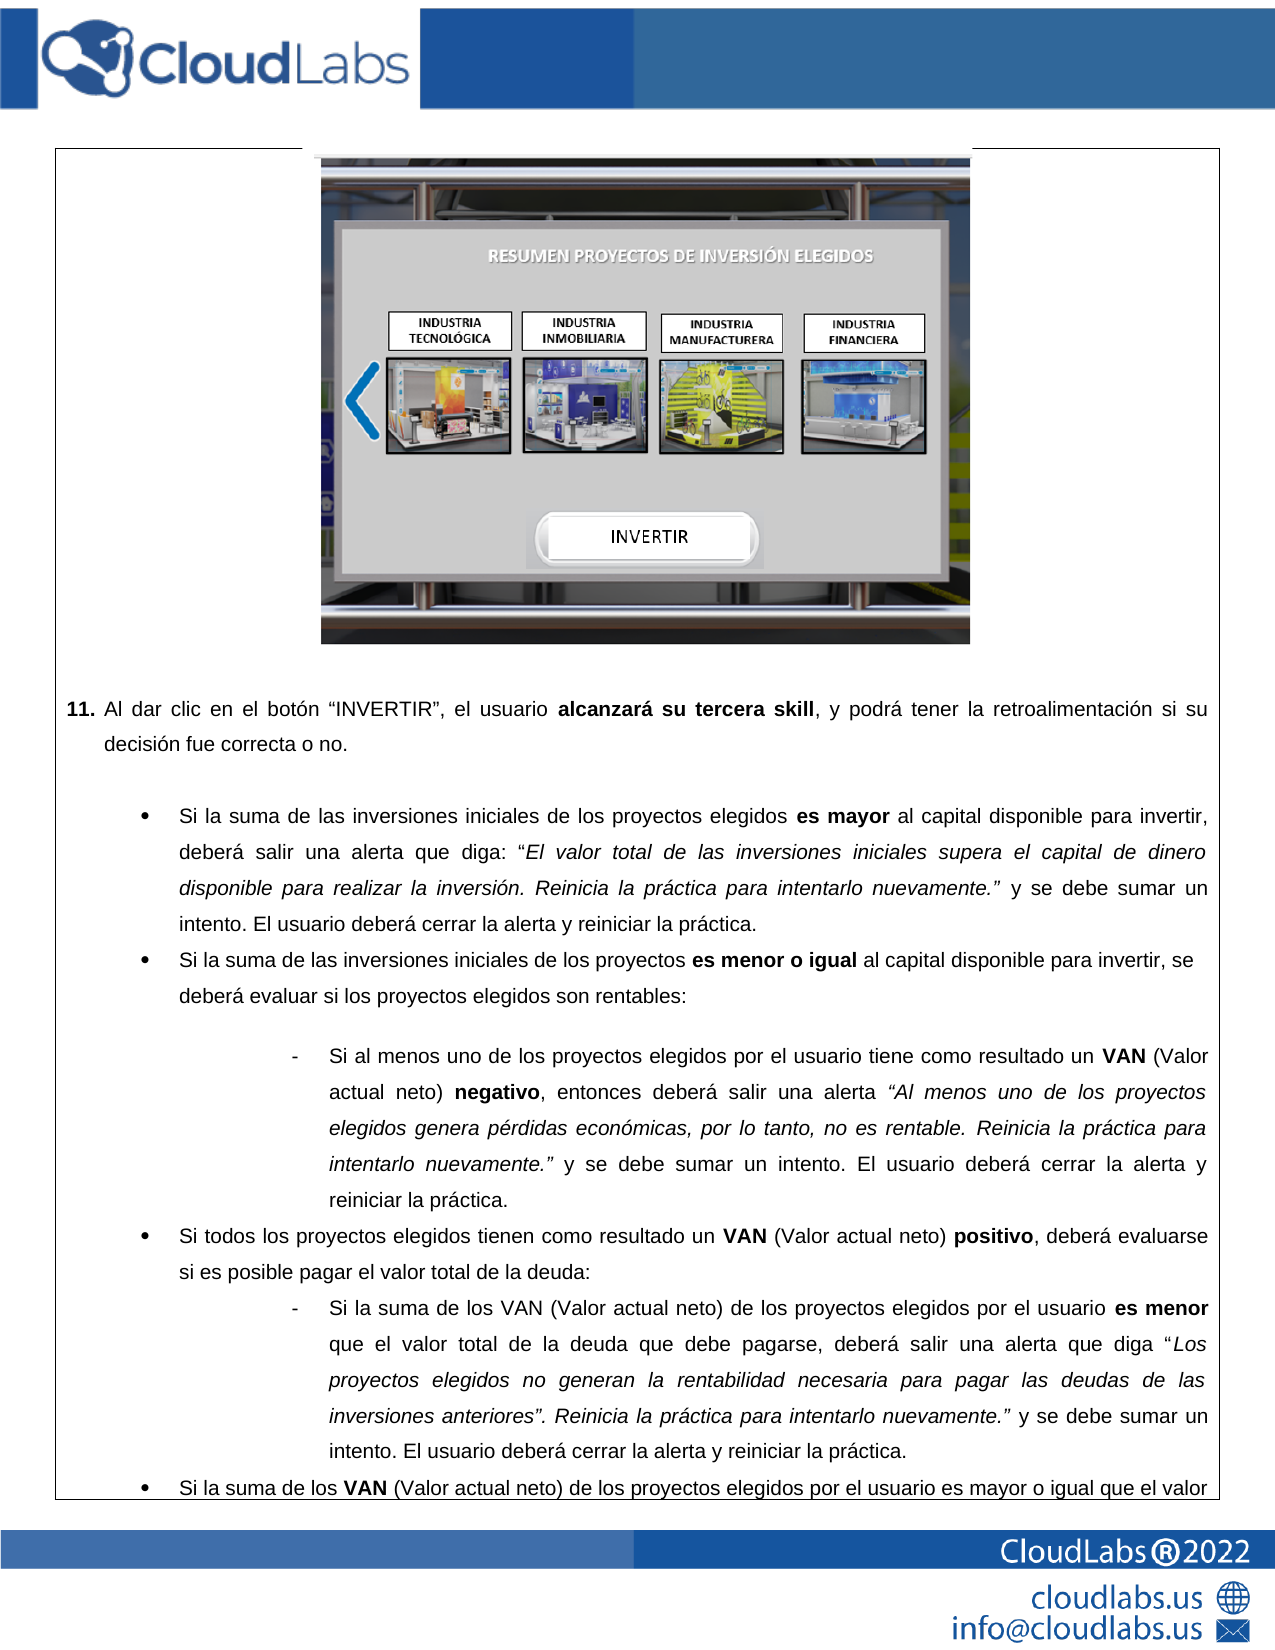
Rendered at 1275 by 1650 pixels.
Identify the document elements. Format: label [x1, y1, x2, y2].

table_cell [56, 149, 1219, 1499]
picture [302, 148, 973, 646]
picture [0, 1528, 1275, 1648]
picture [0, 0, 1275, 118]
